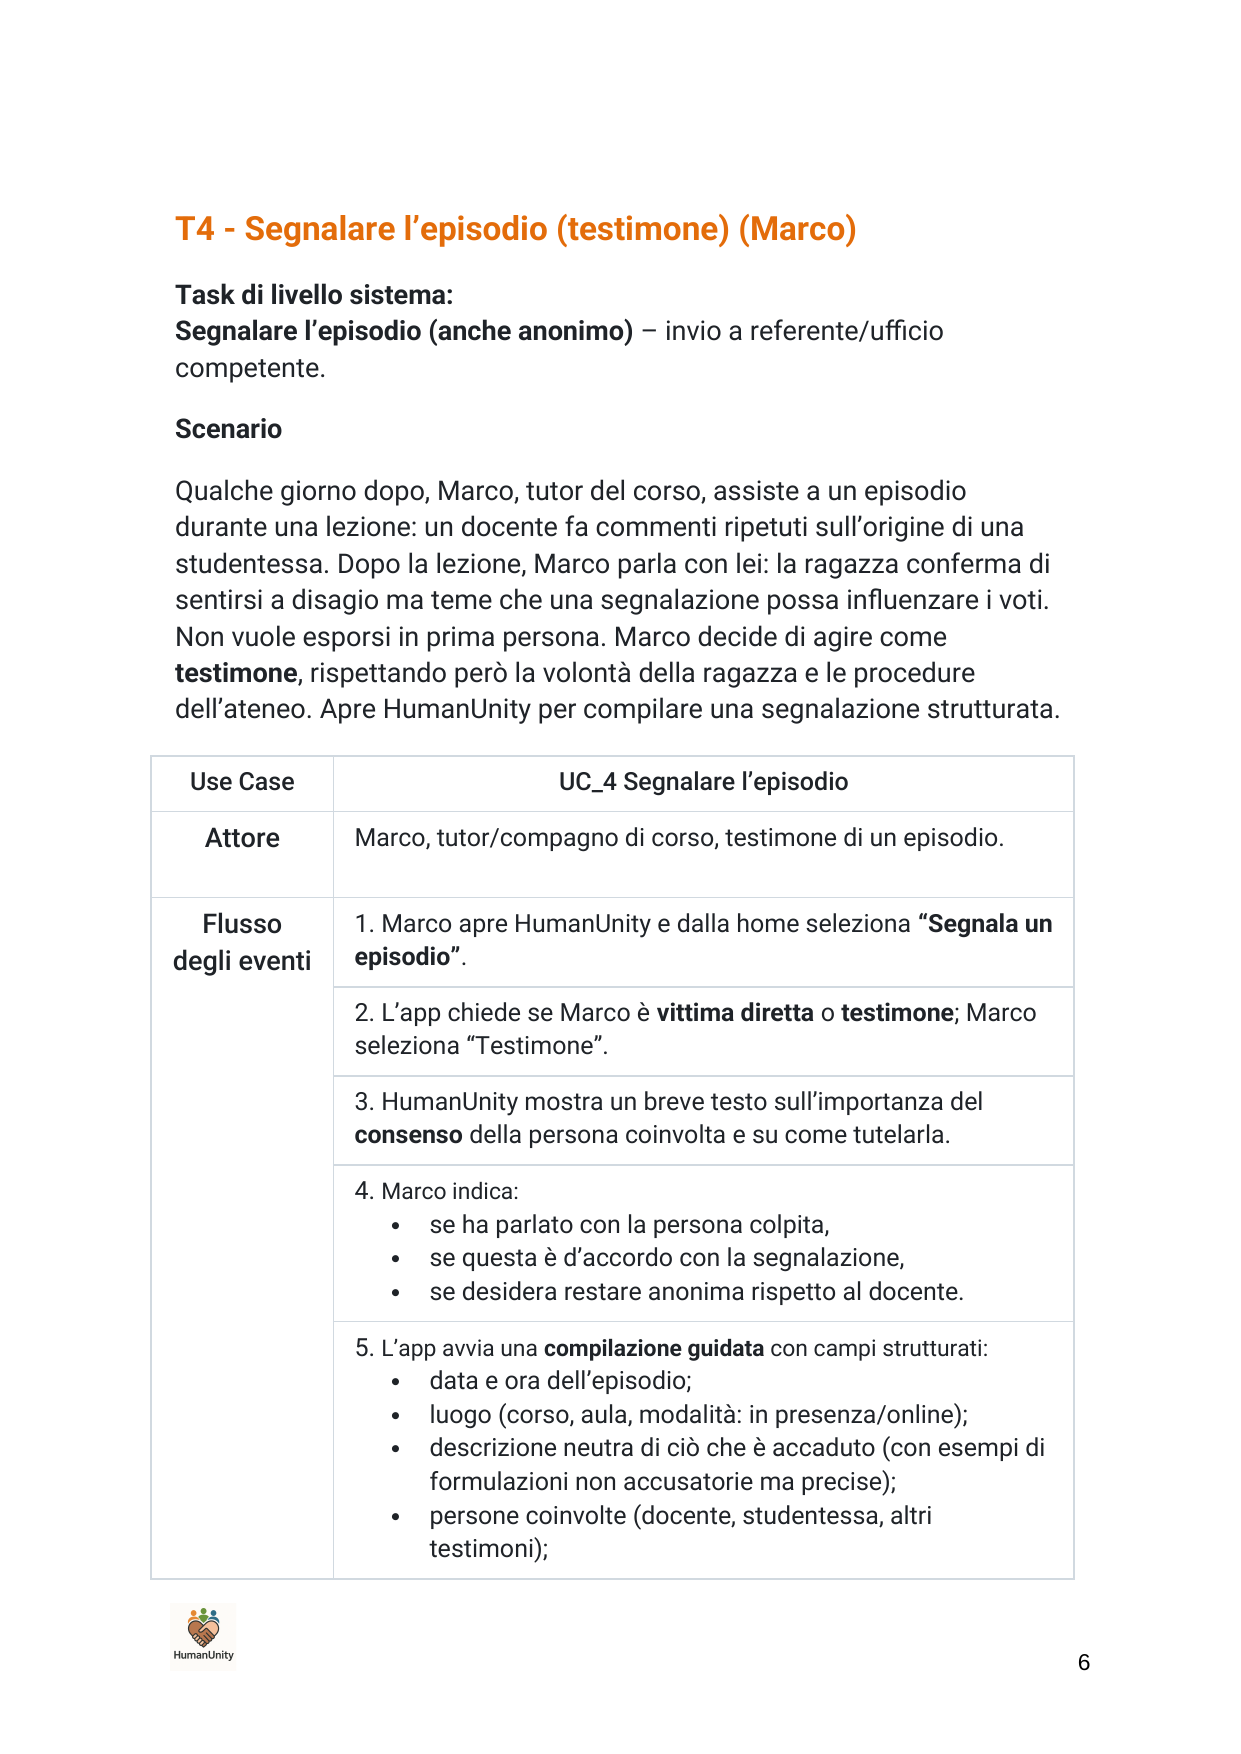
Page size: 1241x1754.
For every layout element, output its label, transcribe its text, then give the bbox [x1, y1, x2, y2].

table_cell 2. L’app chiede se Marco è vittima diretta o testimone; Marco seleziona “Testimone”. [334, 988, 1073, 1075]
table_cell 3. HumanUnity mostra un breve testo sull’importanza del consenso della persona coinvolta e su come tutelarla. [334, 1077, 1073, 1164]
text Qualche giorno dopo, Marco, tutor del corso, assiste a un episodio durante una lezione: un docente fa commenti ripetuti sull’origine di una studentessa. Dopo la lezione, Marco parla con lei: la ragazza conferma di sentirsi a disagio ma teme che una segnalazione possa influenzare i voti. Non vuole esporsi in prima persona. Marco decide di agire come testimone, rispettando però la volontà della ragazza e le procedure dell’ateneo. Apre HumanUnity per compilare una segnalazione strutturata. [175, 475, 1065, 726]
text Task di livello sistema: Segnalare l’episodio (anche anonimo) – invio a referente/ufficio competente. [175, 279, 1065, 384]
table_cell Marco, tutor/compagno di corso, testimone di un episodio. [334, 812, 1073, 897]
table_cell 1. Marco apre HumanUnity e dalla home seleziona “Segnala un episodio”. [334, 898, 1073, 986]
table_header UC_4 Segnalare l’episodio [334, 757, 1073, 811]
picture [170, 1603, 237, 1671]
table_cell Attore [152, 812, 333, 897]
text Scenario [175, 414, 1065, 445]
subtitle T4 - Segnalare l’episodio (testimone) (Marco) [175, 209, 1065, 248]
table_header Use Case [152, 757, 333, 811]
table_cell 4. Marco indica: se ha parlato con la persona colpita, se questa è d’accordo con la segnalazione, se desidera restare anonima rispetto al docente. [334, 1166, 1073, 1321]
table_cell Flusso degli eventi [152, 898, 333, 1578]
